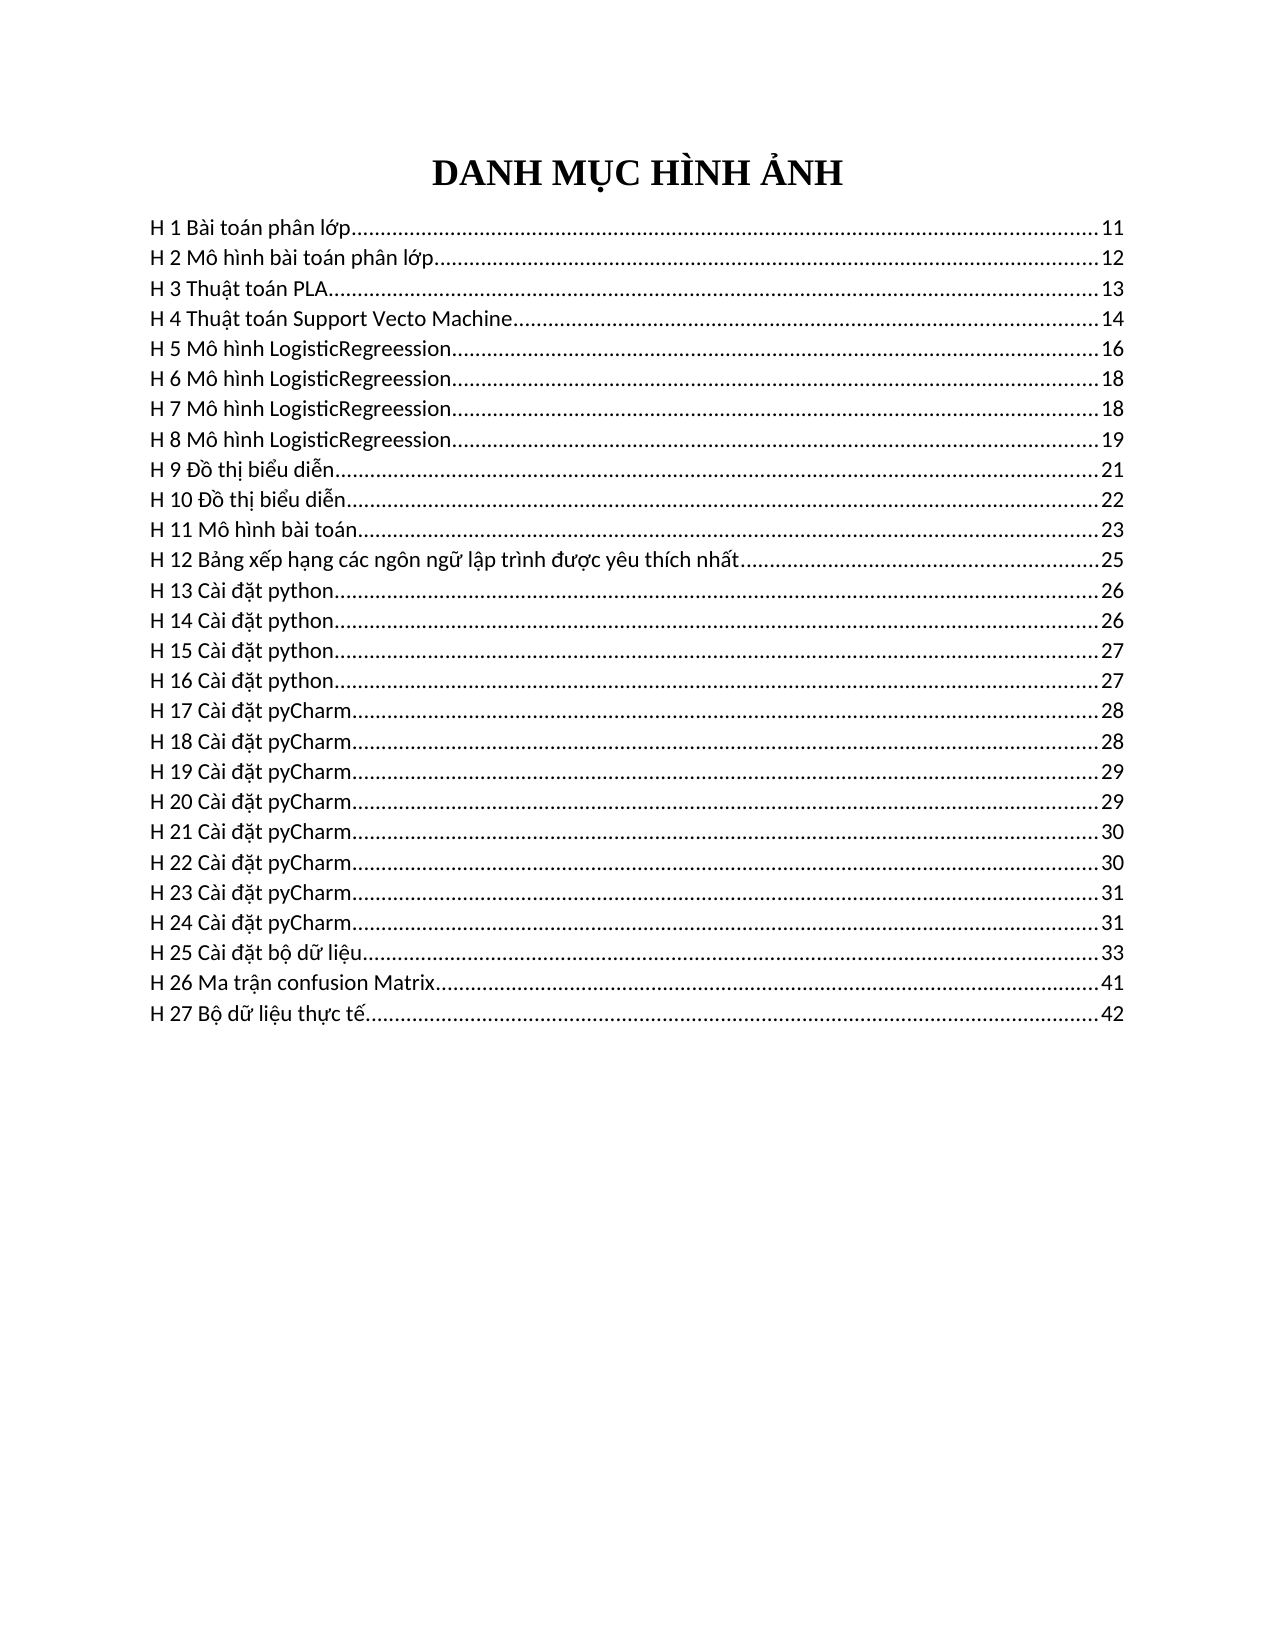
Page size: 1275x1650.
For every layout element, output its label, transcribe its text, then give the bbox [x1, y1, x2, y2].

text H 4 Thuật toán Support Vecto Machine 14 [150, 304, 1125, 332]
text H 18 Cài đặt pyCharm 28 [150, 727, 1125, 755]
text H 12 Bảng xếp hạng các ngôn ngữ lập trình được yêu thích nhất 25 [150, 546, 1125, 573]
text H 16 Cài đặt python 27 [150, 666, 1125, 694]
text H 11 Mô hình bài toán 23 [150, 515, 1125, 543]
text H 19 Cài đặt pyCharm 29 [150, 757, 1125, 785]
text H 23 Cài đặt pyCharm 31 [150, 878, 1125, 906]
text H 26 Ma trận confusion Matrix 41 [150, 968, 1125, 996]
text H 17 Cài đặt pyCharm 28 [150, 697, 1125, 724]
text H 7 Mô hình LogisticRegreession 18 [150, 394, 1125, 422]
text H 10 Đồ thị biểu diễn 22 [150, 485, 1125, 513]
text H 22 Cài đặt pyCharm 30 [150, 848, 1125, 876]
text H 21 Cài đặt pyCharm 30 [150, 817, 1125, 845]
text H 5 Mô hình LogisticRegreession 16 [150, 334, 1125, 362]
text H 20 Cài đặt pyCharm 29 [150, 787, 1125, 815]
text H 8 Mô hình LogisticRegreession 19 [150, 425, 1125, 453]
text H 27 Bộ dữ liệu thực tế 42 [150, 999, 1125, 1027]
text H 6 Mô hình LogisticRegreession 18 [150, 364, 1125, 392]
text H 3 Thuật toán PLA 13 [150, 274, 1125, 302]
text H 14 Cài đặt python 26 [150, 606, 1125, 634]
text H 9 Đồ thị biểu diễn 21 [150, 455, 1125, 483]
text H 13 Cài đặt python 26 [150, 576, 1125, 604]
text H 15 Cài đặt python 27 [150, 636, 1125, 664]
text H 24 Cài đặt pyCharm 31 [150, 908, 1125, 936]
text H 1 Bài toán phân lớp 11 [150, 213, 1125, 241]
text H 2 Mô hình bài toán phân lớp 12 [150, 243, 1125, 271]
text H 25 Cài đặt bộ dữ liệu 33 [150, 938, 1125, 966]
text DANH MỤC HÌNH ẢNH [150, 150, 1125, 193]
